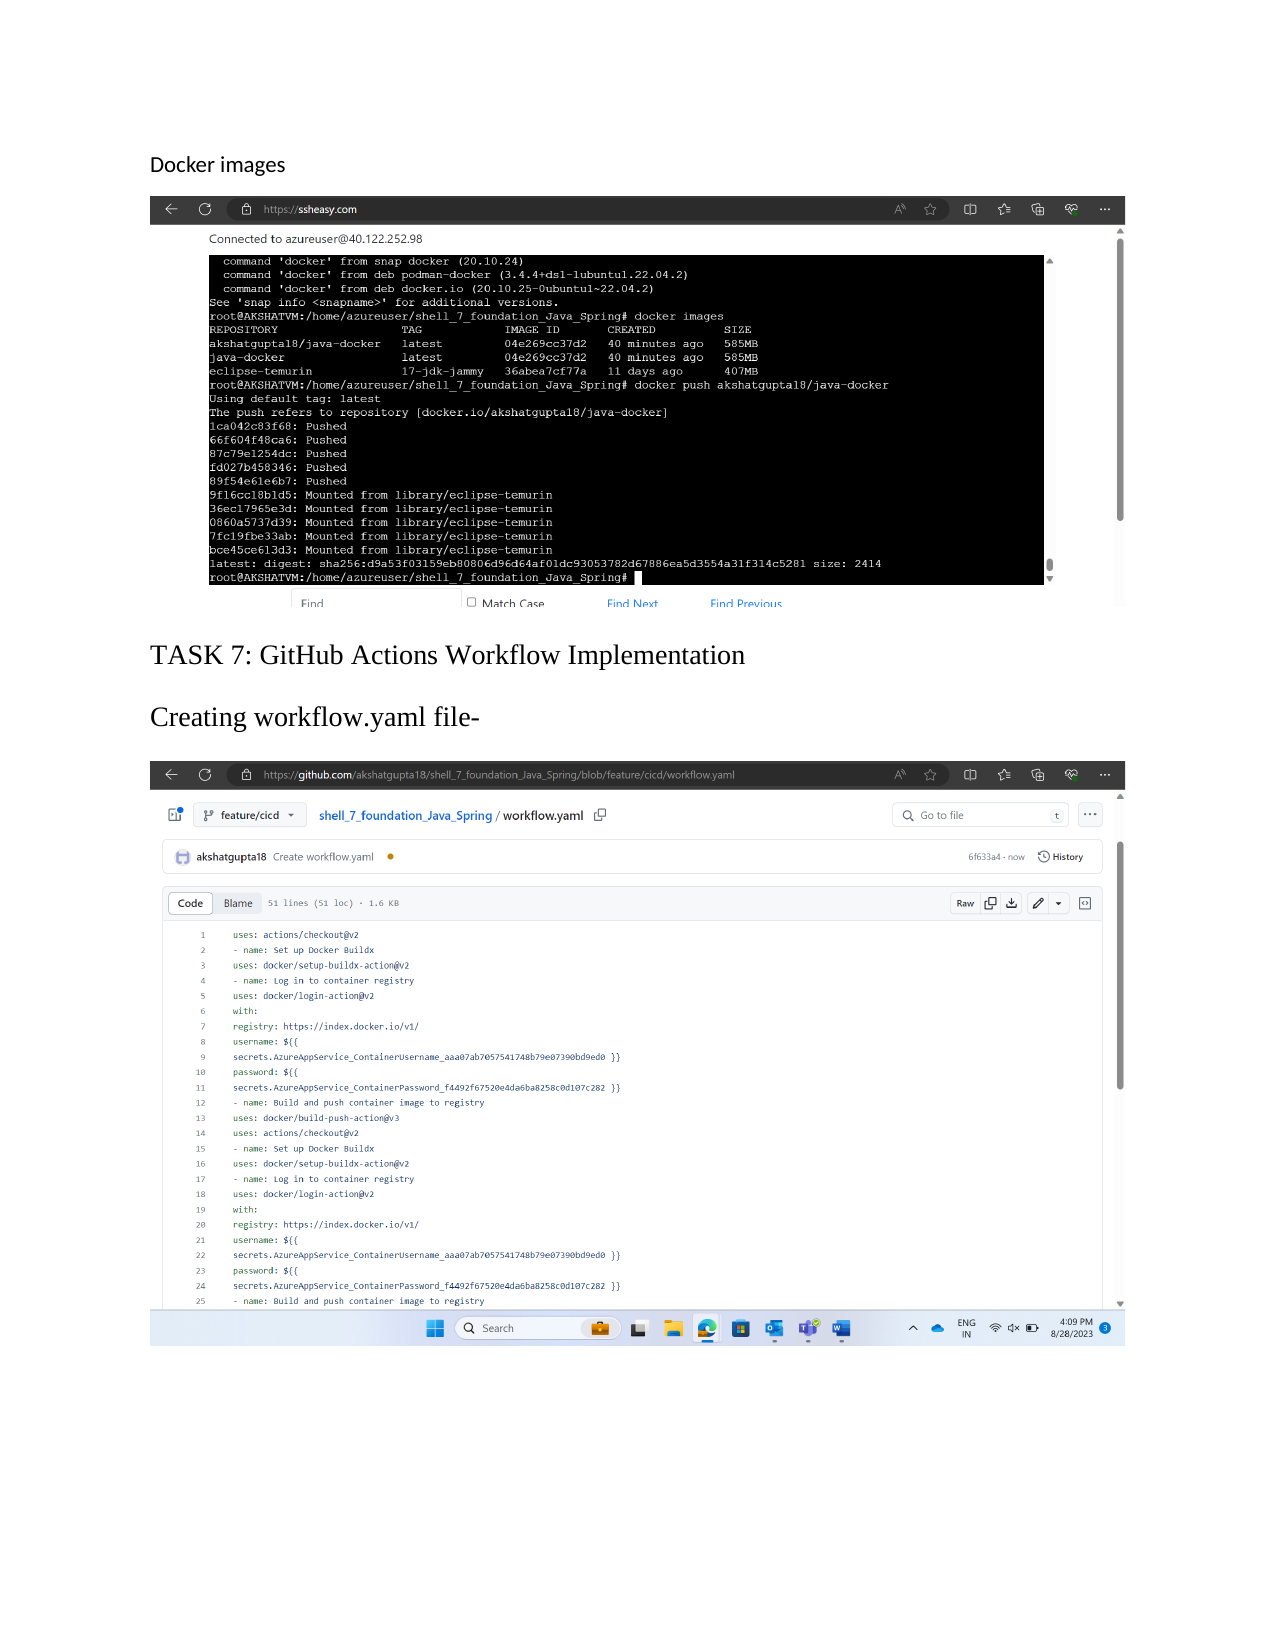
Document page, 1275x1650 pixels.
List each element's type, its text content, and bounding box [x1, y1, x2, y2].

picture [150, 761, 1125, 1346]
text TASK 7: GitHub Actions Workflow Implementation [150, 638, 1125, 670]
text Docker images [150, 150, 1125, 178]
picture [150, 196, 1125, 607]
text Creating workflow.yaml file- [150, 699, 1125, 732]
